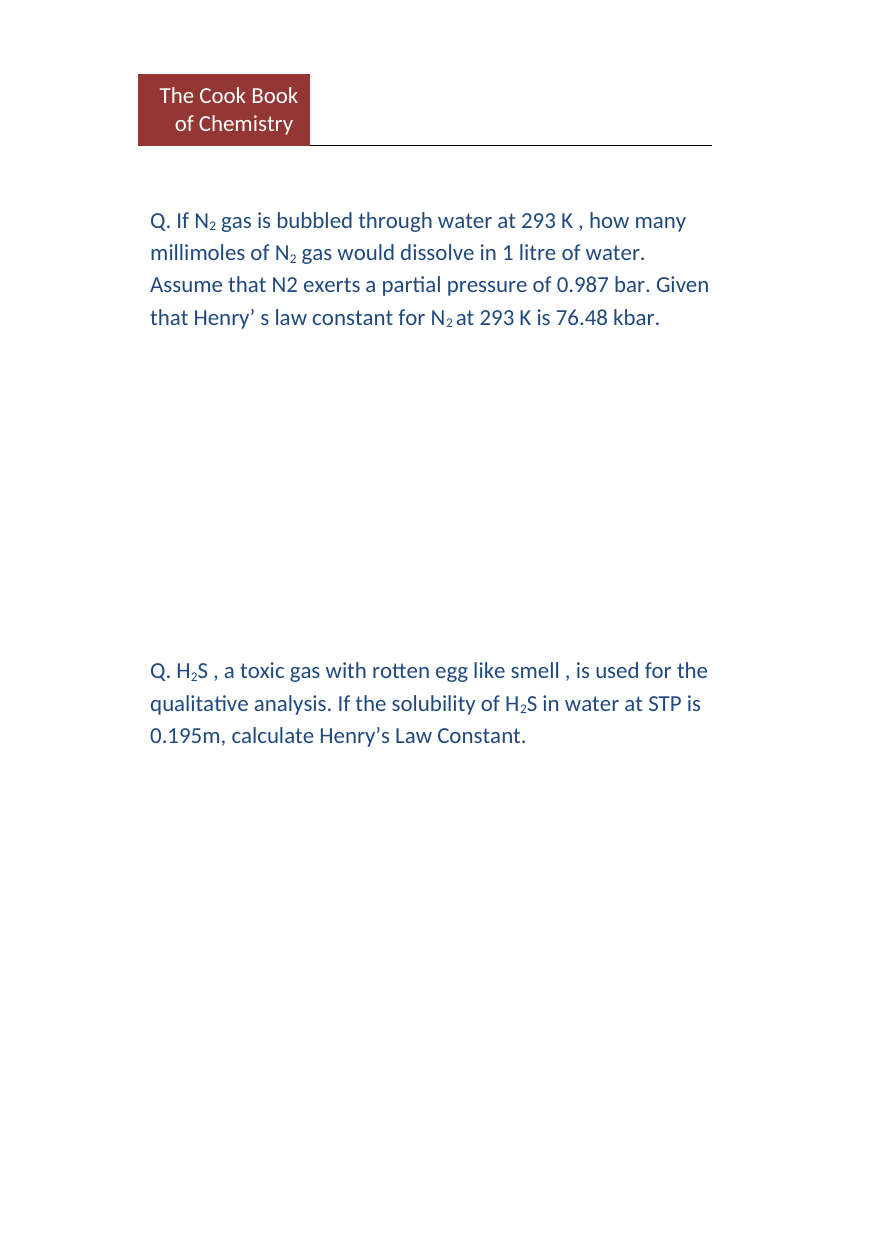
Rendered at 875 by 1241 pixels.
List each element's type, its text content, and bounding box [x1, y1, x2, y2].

text Q. If N2 gas is bubbled through water at 293 K , how many millimoles of N2 gas would dissolve in 1 litre of water. Assume that N2 exerts a partial pressure of 0.987 bar. Given that Henry’ s law constant for N2 at 293 K is 76.48 kbar. [150, 206, 724, 331]
text Q. H2S , a toxic gas with rotten egg like smell , is used for the qualitative analysis. If the solubility of H2S in water at STP is 0.195m, calculate Henry’s Law Constant. [150, 657, 724, 749]
